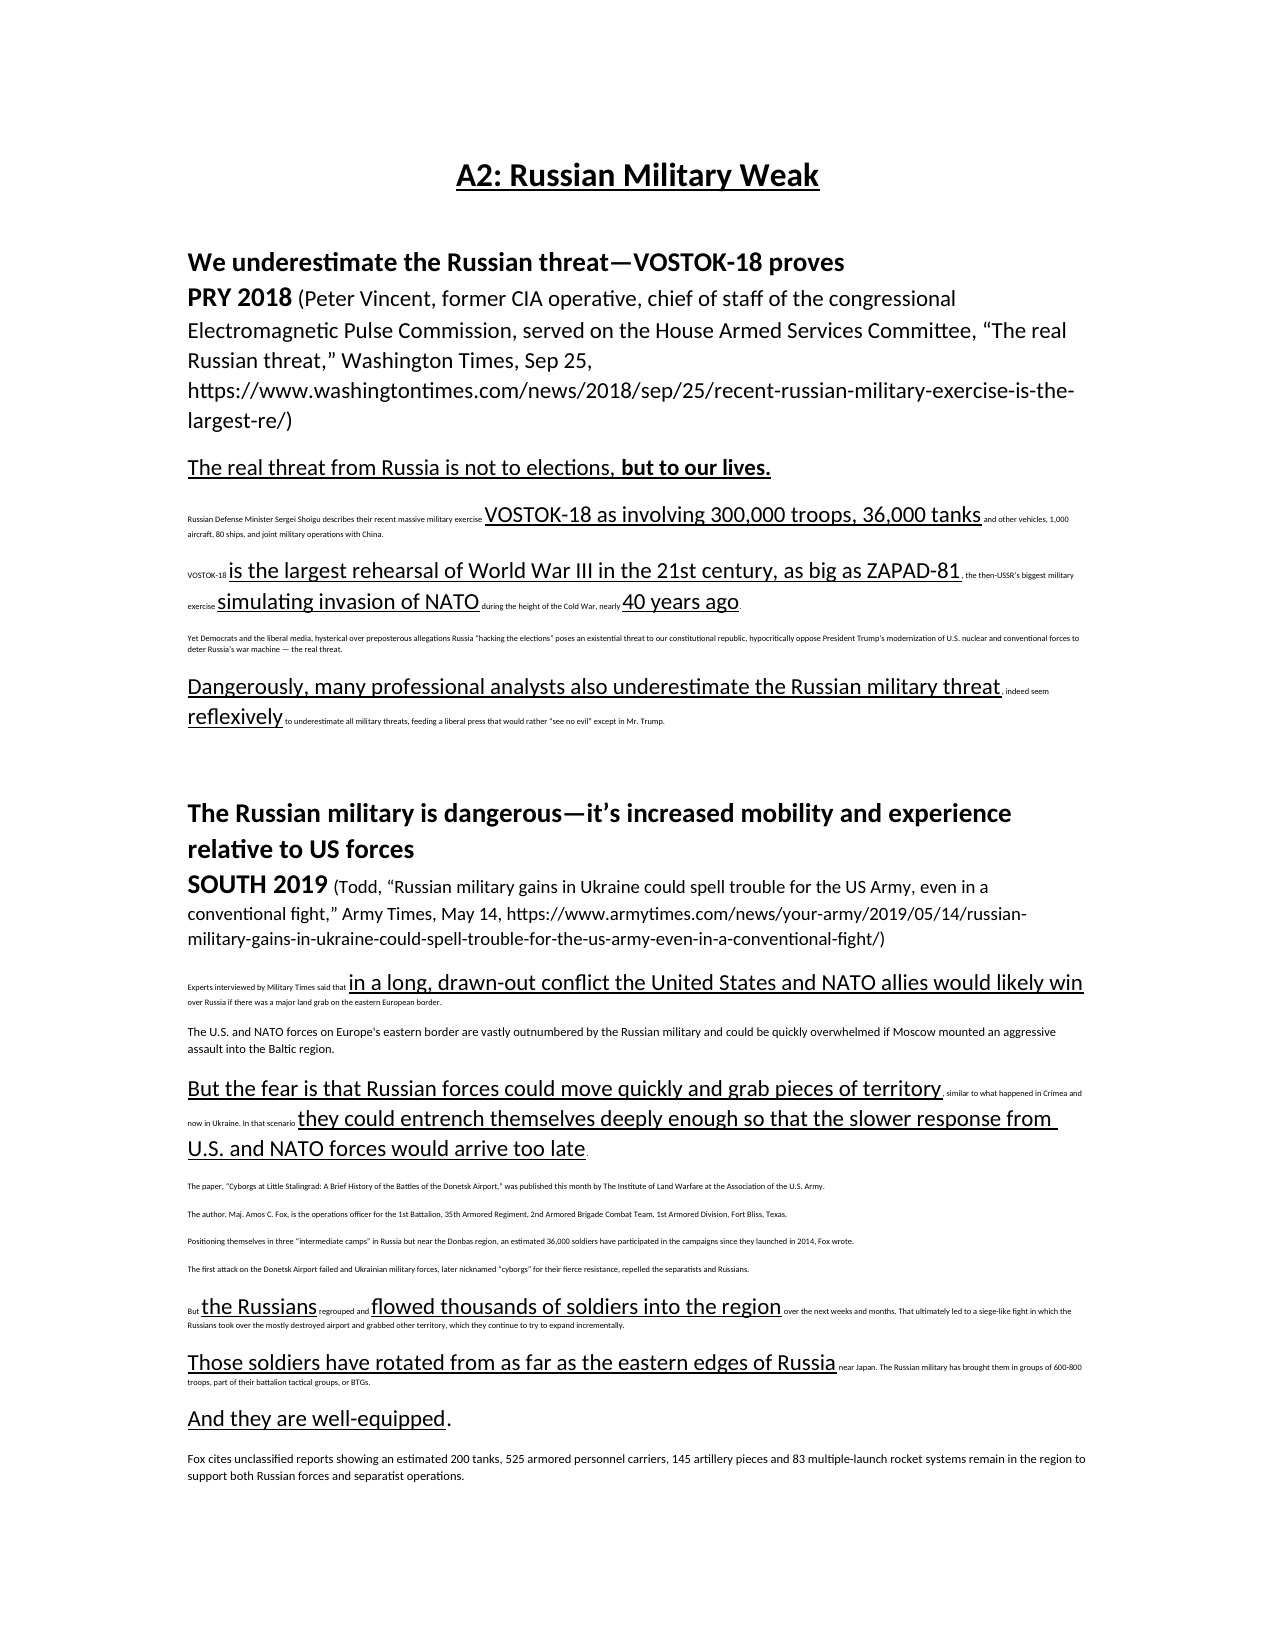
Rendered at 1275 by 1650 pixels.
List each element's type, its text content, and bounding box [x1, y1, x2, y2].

text VOSTOK-18 is the largest rehearsal of World War III in the 21st century, as big as ZAPAD-81, the then-USSR’s biggest military exercise simulating invasion of NATO during the height of the Cold War, nearly 40 years ago. [187, 557, 1087, 615]
text Those soldiers have rotated from as far as the eastern edges of Russia near Japan. The Russian military has brought them in groups of 600-800 troops, part of their battalion tactical groups, or BTGs. [187, 1348, 1087, 1387]
text The U.S. and NATO forces on Europe's eastern border are vastly outnumbered by the Russian military and could be quickly overwhelmed if Moscow mounted an aggressive assault into the Baltic region. [187, 1024, 1087, 1056]
text SOUTH 2019 (Todd, “Russian military gains in Ukraine could spell trouble for the US Army, even in a conventional fight,” Army Times, May 14, https://www.armytimes.com/news/your-army/2019/05/14/russian-military-gains-in-ukraine-could-spell-trouble-for-the-us-army-even-in-a-conventional-fight/) [187, 867, 1087, 950]
text And they are well-equipped. [187, 1404, 1087, 1433]
text PRY 2018 (Peter Vincent, former CIA operative, chief of staff of the congressional Electromagnetic Pulse Commission, served on the House Armed Services Committee, “The real Russian threat,” Washington Times, Sep 25, https://www.washingtontimes.com/news/2018/sep/25/recent-russian-military-exercise-is-the-largest-re/) [187, 281, 1087, 434]
subtitle The Russian military is dangerous—it’s increased mobility and experience relative to US forces [187, 796, 1087, 865]
text The real threat from Russia is not to elections, but to our lives. [187, 453, 1087, 481]
subtitle We underestimate the Russian threat—VOSTOK-18 proves [187, 245, 1087, 278]
text But the Russians regrouped and flowed thousands of soldiers into the region over the next weeks and months. That ultimately led to a siege-like fight in which the Russians took over the mostly destroyed airport and grabbed other territory, which they continue to try to expand incrementally. [187, 1292, 1087, 1331]
text But the fear is that Russian forces could move quickly and grab pieces of territory, similar to what happened in Crimea and now in Ukraine. In that scenario they could entrench themselves deeply enough so that the slower response from U.S. and NATO forces would arrive too late. [187, 1074, 1087, 1163]
text Russian Defense Minister Sergei Shoigu describes their recent massive military exercise VOSTOK-18 as involving 300,000 troops, 36,000 tanks and other vehicles, 1,000 aircraft, 80 ships, and joint military operations with China. [187, 500, 1087, 539]
text Yet Democrats and the liberal media, hysterical over preposterous allegations Russia “hacking the elections” poses an existential threat to our constitutional republic, hypocritically oppose President Trump’s modernization of U.S. nuclear and conventional forces to deter Russia’s war machine — the real threat. [187, 634, 1087, 655]
text Experts interviewed by Military Times said that in a long, drawn-out conflict the United States and NATO allies would likely win over Russia if there was a major land grab on the eastern European border. [187, 968, 1087, 1007]
text Fox cites unclassified reports showing an estimated 200 tanks, 525 armored personnel carriers, 145 artillery pieces and 83 multiple-launch rocket systems remain in the region to support both Russian forces and separatist operations. [187, 1451, 1087, 1483]
text Dangerously, many professional analysts also underestimate the Russian military threat, indeed seem reflexively to underestimate all military threats, feeding a liberal press that would rather “see no evil” except in Mr. Trump. [187, 672, 1087, 730]
subtitle A2: Russian Military Weak [187, 154, 1087, 195]
